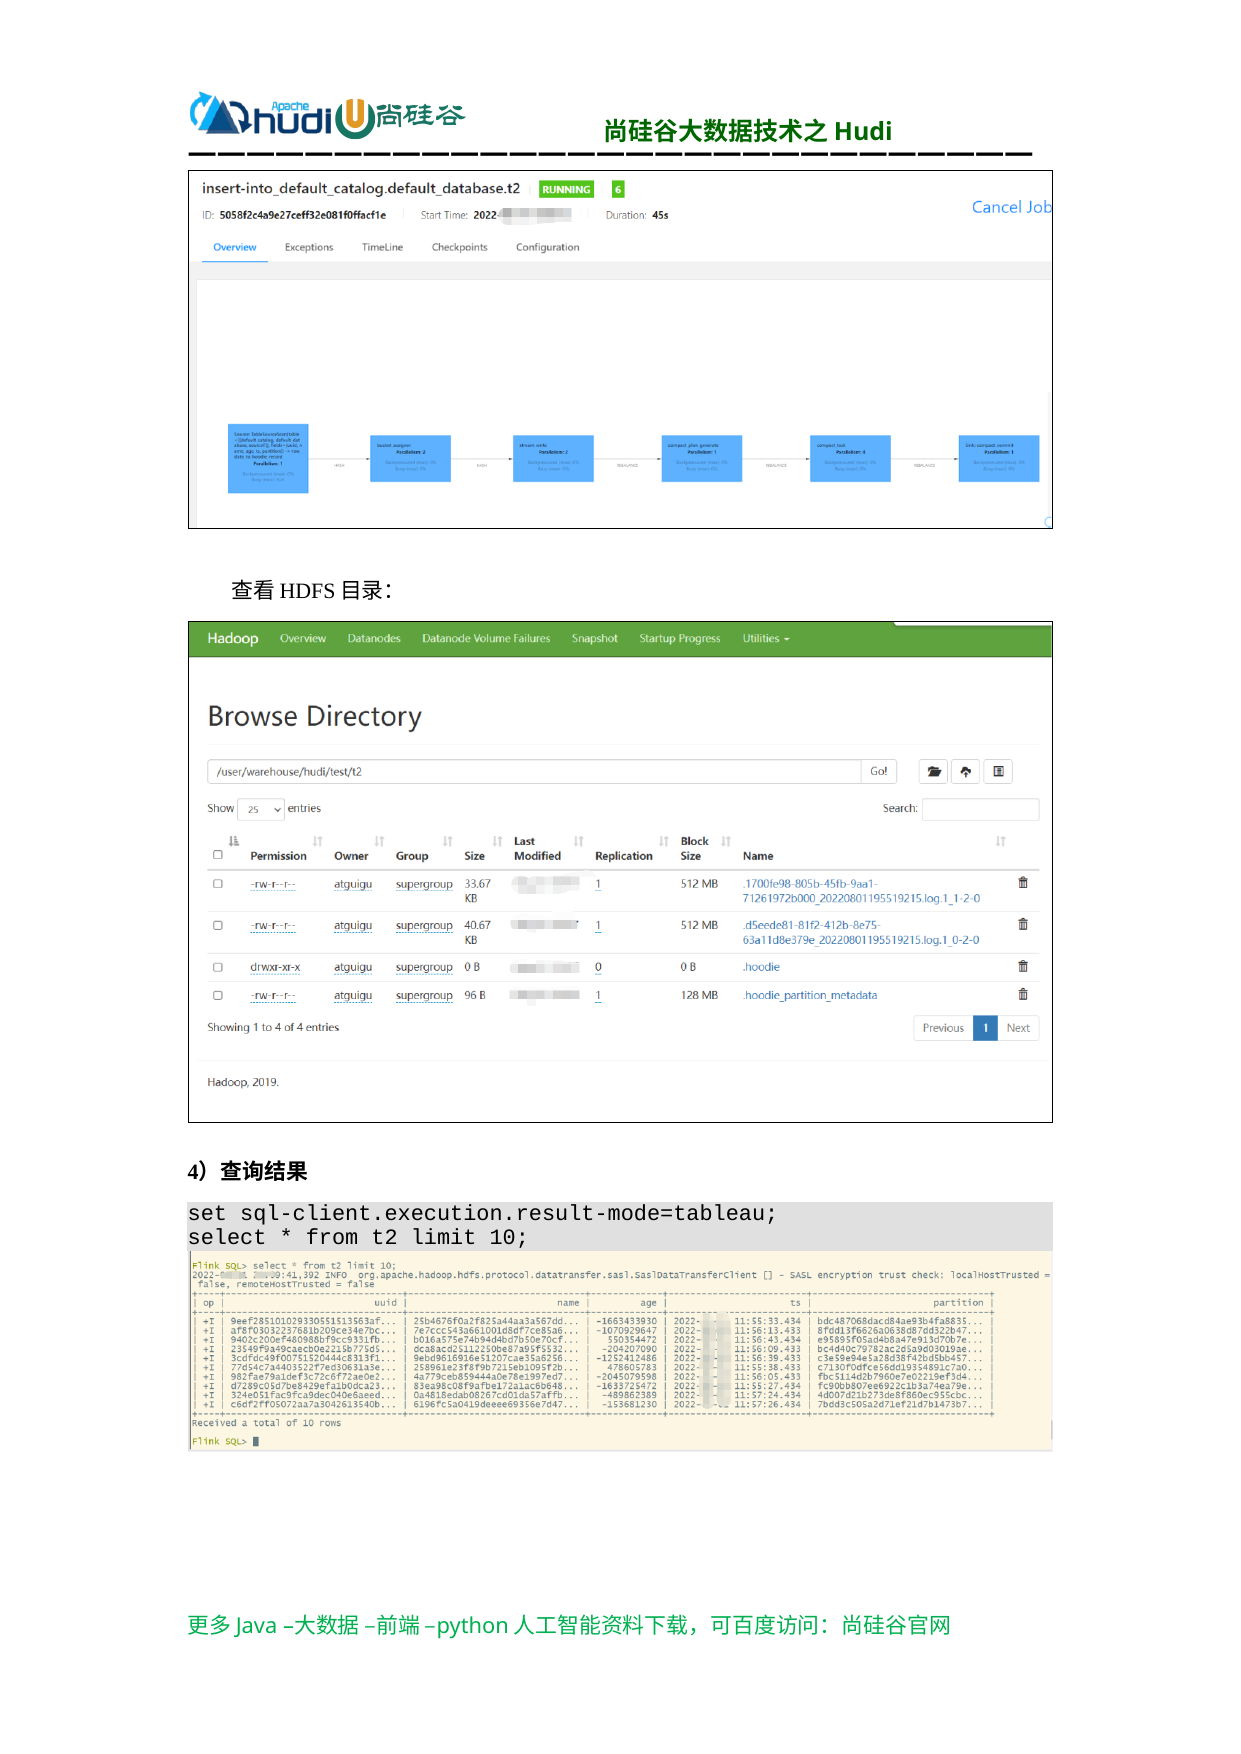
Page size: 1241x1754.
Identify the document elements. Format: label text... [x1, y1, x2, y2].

text set sql-client.execution.result-mode=tableau; [187, 1202, 1053, 1227]
text select * from t2 limit 10; [187, 1227, 1053, 1251]
picture [187, 1251, 1053, 1452]
text 4）查询结果 [187, 1153, 1053, 1186]
picture [189, 622, 1052, 1122]
picture [189, 171, 1052, 528]
text 查看HDFS目录： [187, 572, 1053, 605]
picture [187, 88, 467, 140]
